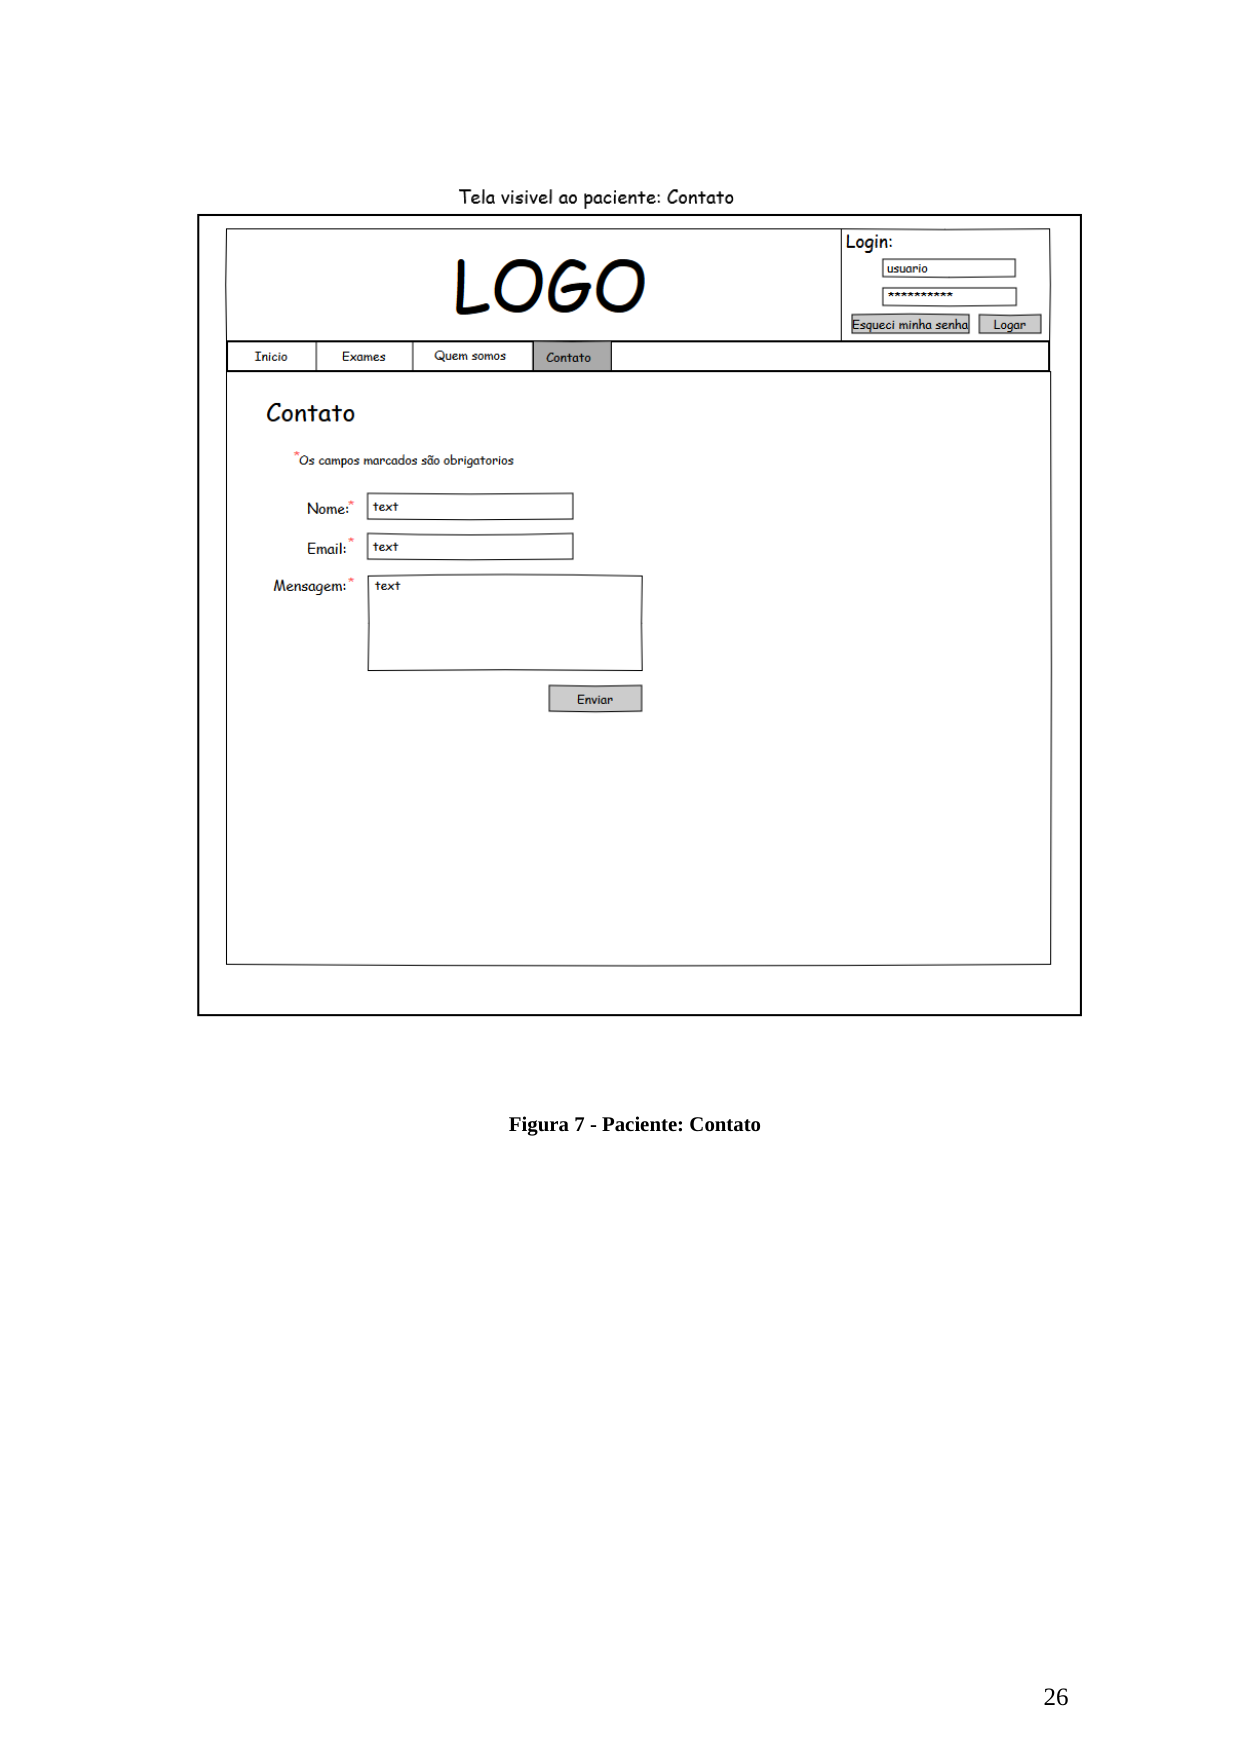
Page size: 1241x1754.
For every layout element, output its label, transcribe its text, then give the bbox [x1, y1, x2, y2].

picture [148, 177, 1122, 1085]
